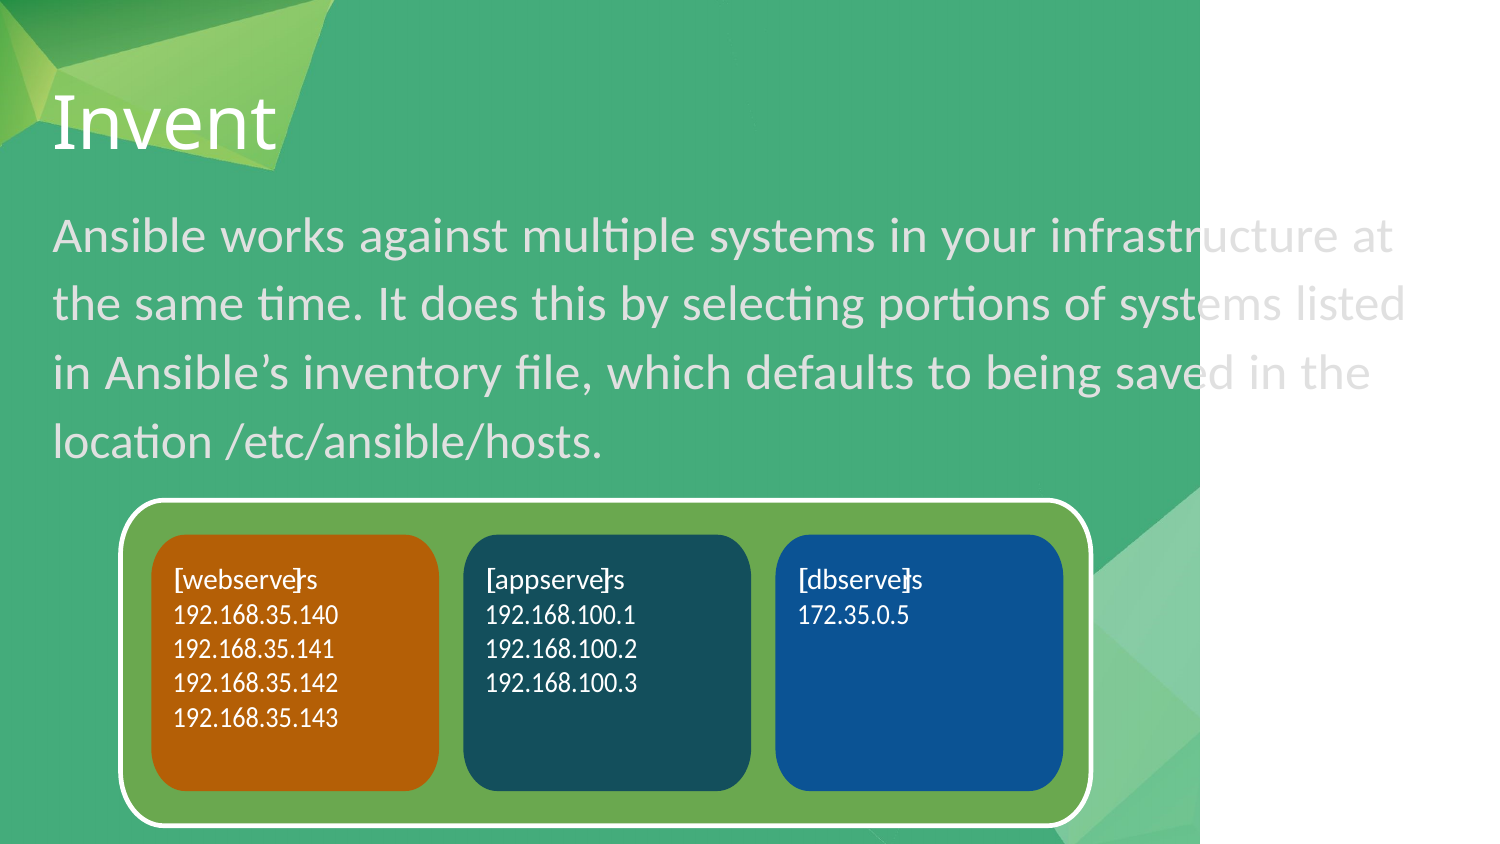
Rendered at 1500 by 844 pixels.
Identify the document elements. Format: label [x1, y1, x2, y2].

picture [0, 0, 1200, 844]
picture [1189, 368, 1200, 374]
picture [1188, 377, 1200, 386]
